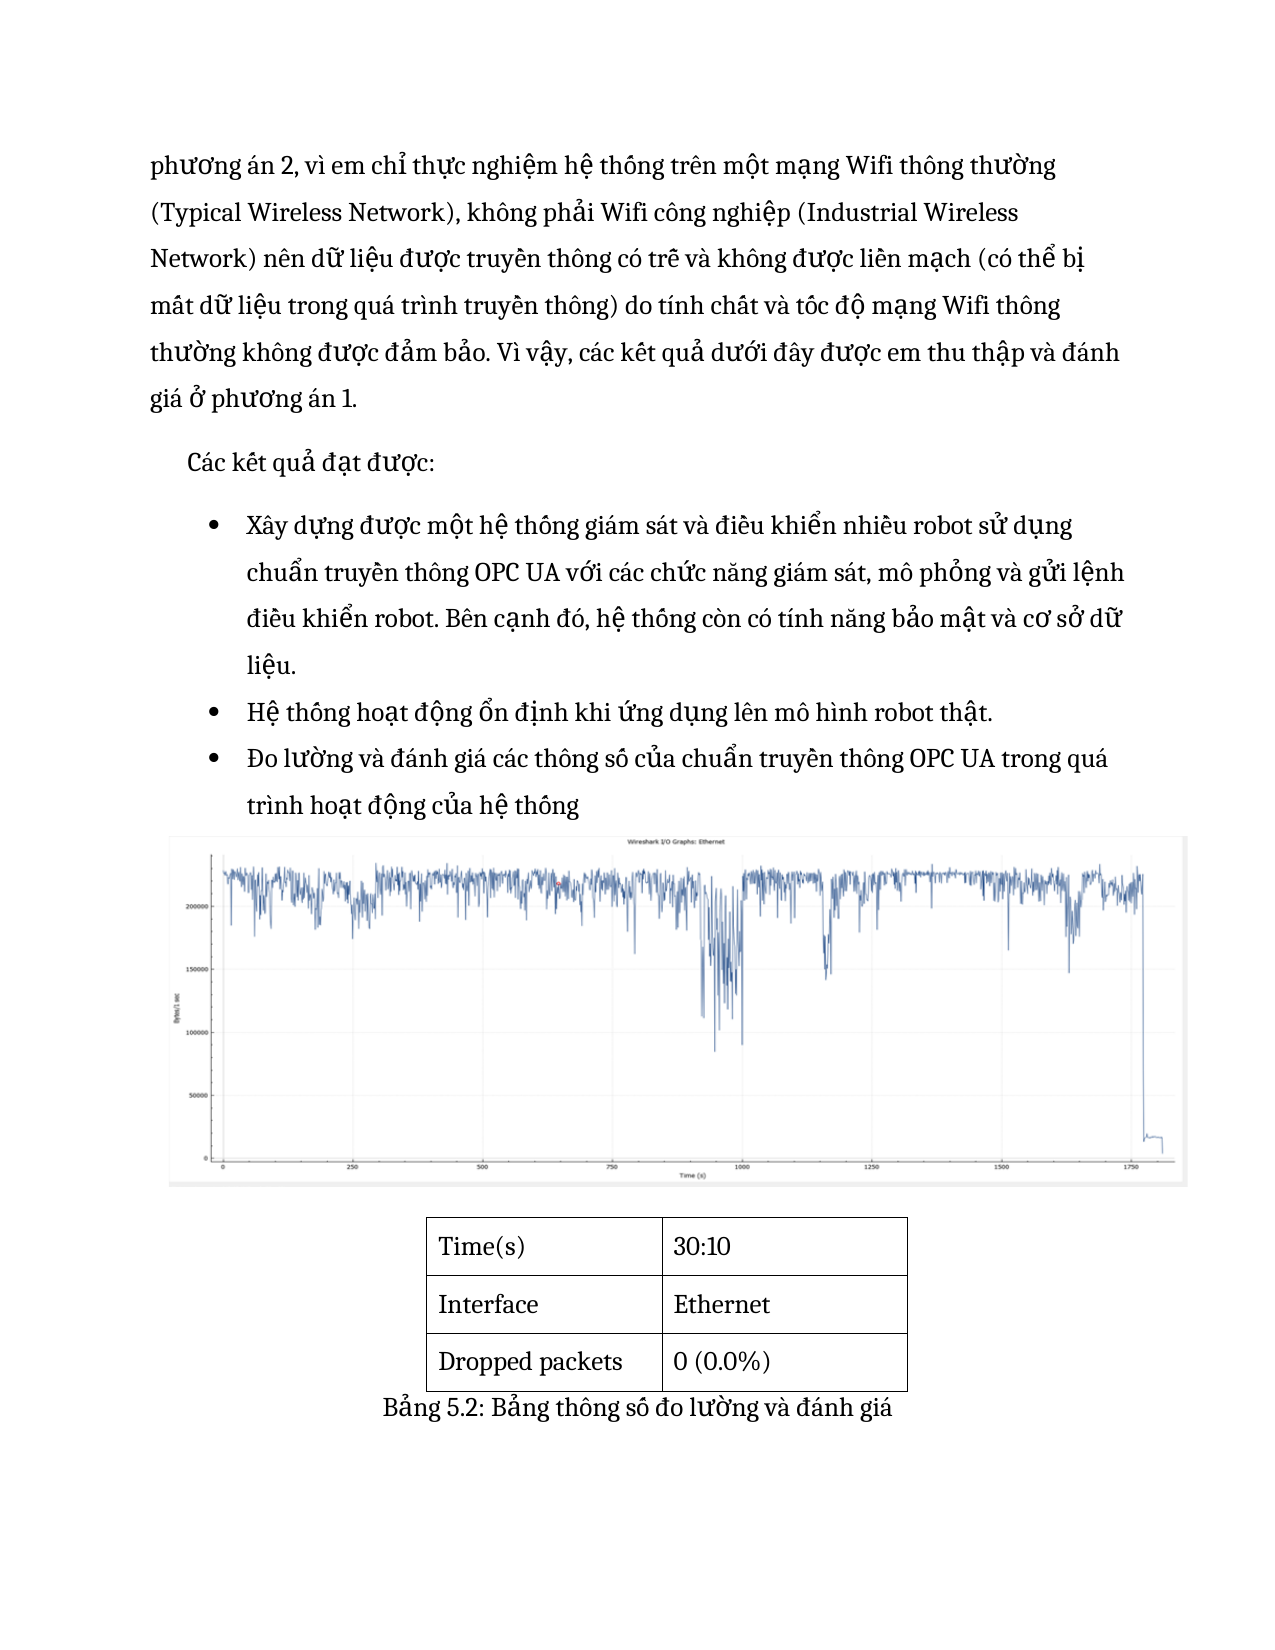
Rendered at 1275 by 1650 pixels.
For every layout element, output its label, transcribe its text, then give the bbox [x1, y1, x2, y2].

list Hệ thống hoạt động ổn định khi ứng dụng lên mô hình robot thật. [209, 697, 1125, 728]
table_cell Interface [427, 1276, 662, 1333]
table_cell Ethernet [663, 1276, 907, 1333]
table_header Time(s) [427, 1218, 662, 1275]
table_header 30:10 [663, 1218, 907, 1275]
table_cell Dropped packets [427, 1334, 662, 1391]
table_cell 0 (0.0%) [663, 1334, 907, 1391]
list Xây dựng được một hệ thống giám sát và điều khiển nhiều robot sử dụng chuẩn truyền thông OPC UA với các chức năng giám sát, mô phỏng và gửi lệnh điều khiển robot. Bên cạnh đó, hệ thống còn có tính năng bảo mật và cơ sở dữ liệu. [209, 510, 1125, 681]
text Các kết quả đạt được: [150, 447, 1125, 478]
picture [168, 836, 1188, 1187]
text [150, 150, 1125, 414]
list Đo lường và đánh giá các thông số của chuẩn truyền thông OPC UA trong quá trình hoạt động của hệ thống [209, 743, 1125, 821]
